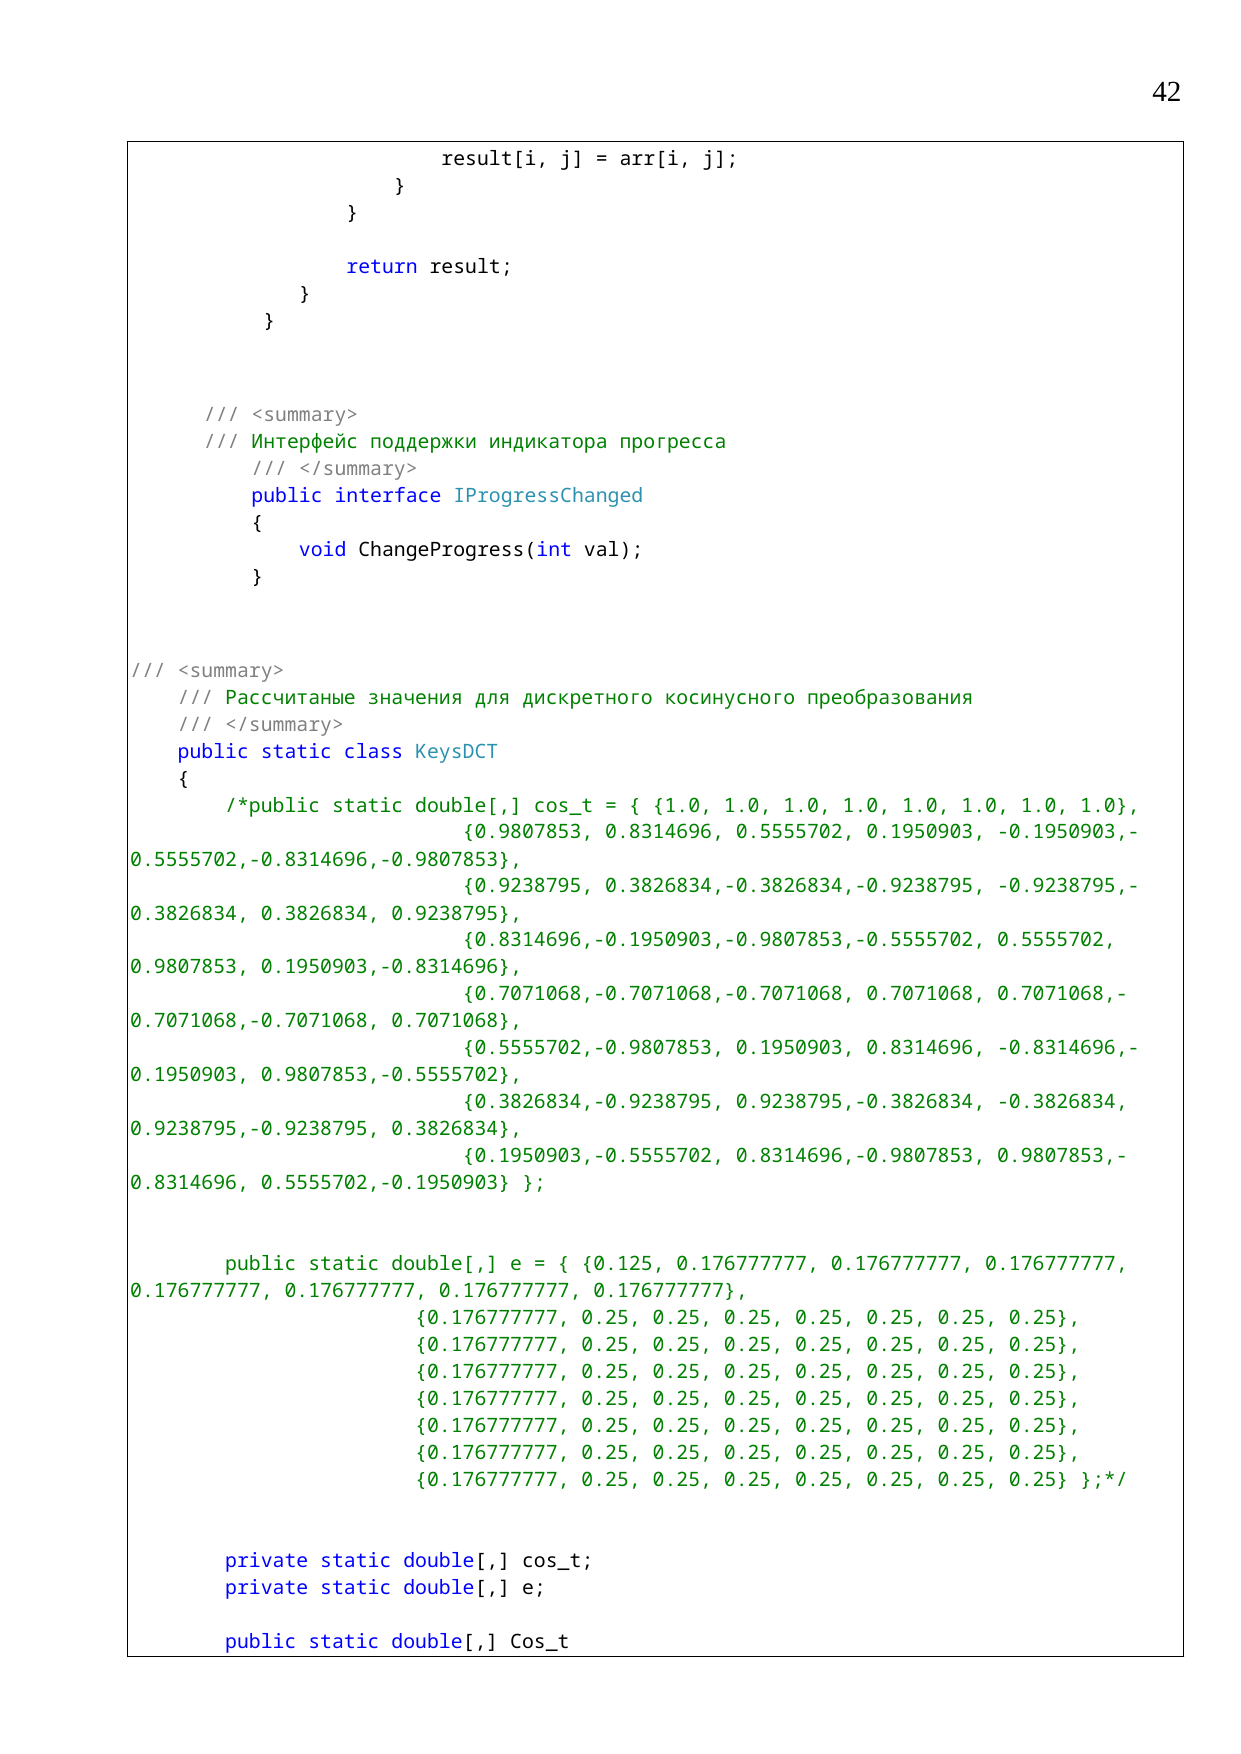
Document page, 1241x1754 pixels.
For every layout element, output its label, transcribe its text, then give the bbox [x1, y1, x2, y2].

text { [130, 508, 1181, 535]
text private static double[,] cos_t; [130, 1546, 1181, 1573]
text {0.5555702,-0.9807853, 0.1950903, 0.8314696, -0.8314696,-0.1950903, 0.9807853,-0.5555702}, [130, 1034, 1181, 1088]
text { [130, 764, 1181, 791]
text /// Интерфейс поддержки индикатора прогресса [130, 427, 1181, 454]
text {0.176777777, 0.25, 0.25, 0.25, 0.25, 0.25, 0.25, 0.25}, [130, 1303, 1181, 1330]
text /// </summary> [130, 454, 1181, 481]
text } [130, 279, 1181, 306]
text {0.8314696,-0.1950903,-0.9807853,-0.5555702, 0.5555702, 0.9807853, 0.1950903,-0.8314696}, [130, 926, 1181, 980]
text } [130, 171, 1181, 198]
text /// Рассчитаные значения для дискретного косинусного преобразования [130, 683, 1181, 710]
text return result; [130, 252, 1181, 279]
text result[i, j] = arr[i, j]; [128, 142, 1183, 171]
text public static double[,] e = { {0.125, 0.176777777, 0.176777777, 0.176777777, 0.176777777, 0.176777777, 0.176777777, 0.176777777}, [130, 1249, 1181, 1303]
text /// <summary> [130, 400, 1181, 427]
text /// </summary> [130, 710, 1181, 737]
text /*public static double[,] cos_t = { {1.0, 1.0, 1.0, 1.0, 1.0, 1.0, 1.0, 1.0}, [130, 791, 1181, 818]
text {0.176777777, 0.25, 0.25, 0.25, 0.25, 0.25, 0.25, 0.25}, [130, 1330, 1181, 1357]
text {0.3826834,-0.9238795, 0.9238795,-0.3826834, -0.3826834, 0.9238795,-0.9238795, 0.3826834}, [130, 1088, 1181, 1142]
text public static double[,] Сos_t [128, 1624, 1183, 1656]
text /// <summary> [130, 656, 1181, 683]
text {0.176777777, 0.25, 0.25, 0.25, 0.25, 0.25, 0.25, 0.25}, [130, 1357, 1181, 1384]
text {0.1950903,-0.5555702, 0.8314696,-0.9807853, 0.9807853,-0.8314696, 0.5555702,-0.1950903} }; [130, 1142, 1181, 1196]
text {0.9807853, 0.8314696, 0.5555702, 0.1950903, -0.1950903,-0.5555702,-0.8314696,-0.9807853}, [130, 818, 1181, 872]
text {0.176777777, 0.25, 0.25, 0.25, 0.25, 0.25, 0.25, 0.25}, [130, 1384, 1181, 1411]
text } [130, 198, 1181, 225]
text {0.9238795, 0.3826834,-0.3826834,-0.9238795, -0.9238795,-0.3826834, 0.3826834, 0.9238795}, [130, 872, 1181, 926]
text {0.7071068,-0.7071068,-0.7071068, 0.7071068, 0.7071068,-0.7071068,-0.7071068, 0.7071068}, [130, 980, 1181, 1034]
text private static double[,] e; [130, 1573, 1181, 1600]
text public interface IProgressChanged [130, 481, 1181, 508]
text } [130, 306, 1181, 333]
text {0.176777777, 0.25, 0.25, 0.25, 0.25, 0.25, 0.25, 0.25}, [130, 1438, 1181, 1465]
text } [130, 562, 1181, 589]
text {0.176777777, 0.25, 0.25, 0.25, 0.25, 0.25, 0.25, 0.25}, [130, 1411, 1181, 1438]
text {0.176777777, 0.25, 0.25, 0.25, 0.25, 0.25, 0.25, 0.25} };*/ [130, 1465, 1181, 1492]
text public static class KeysDCT [130, 737, 1181, 764]
text void ChangeProgress(int val); [130, 535, 1181, 562]
